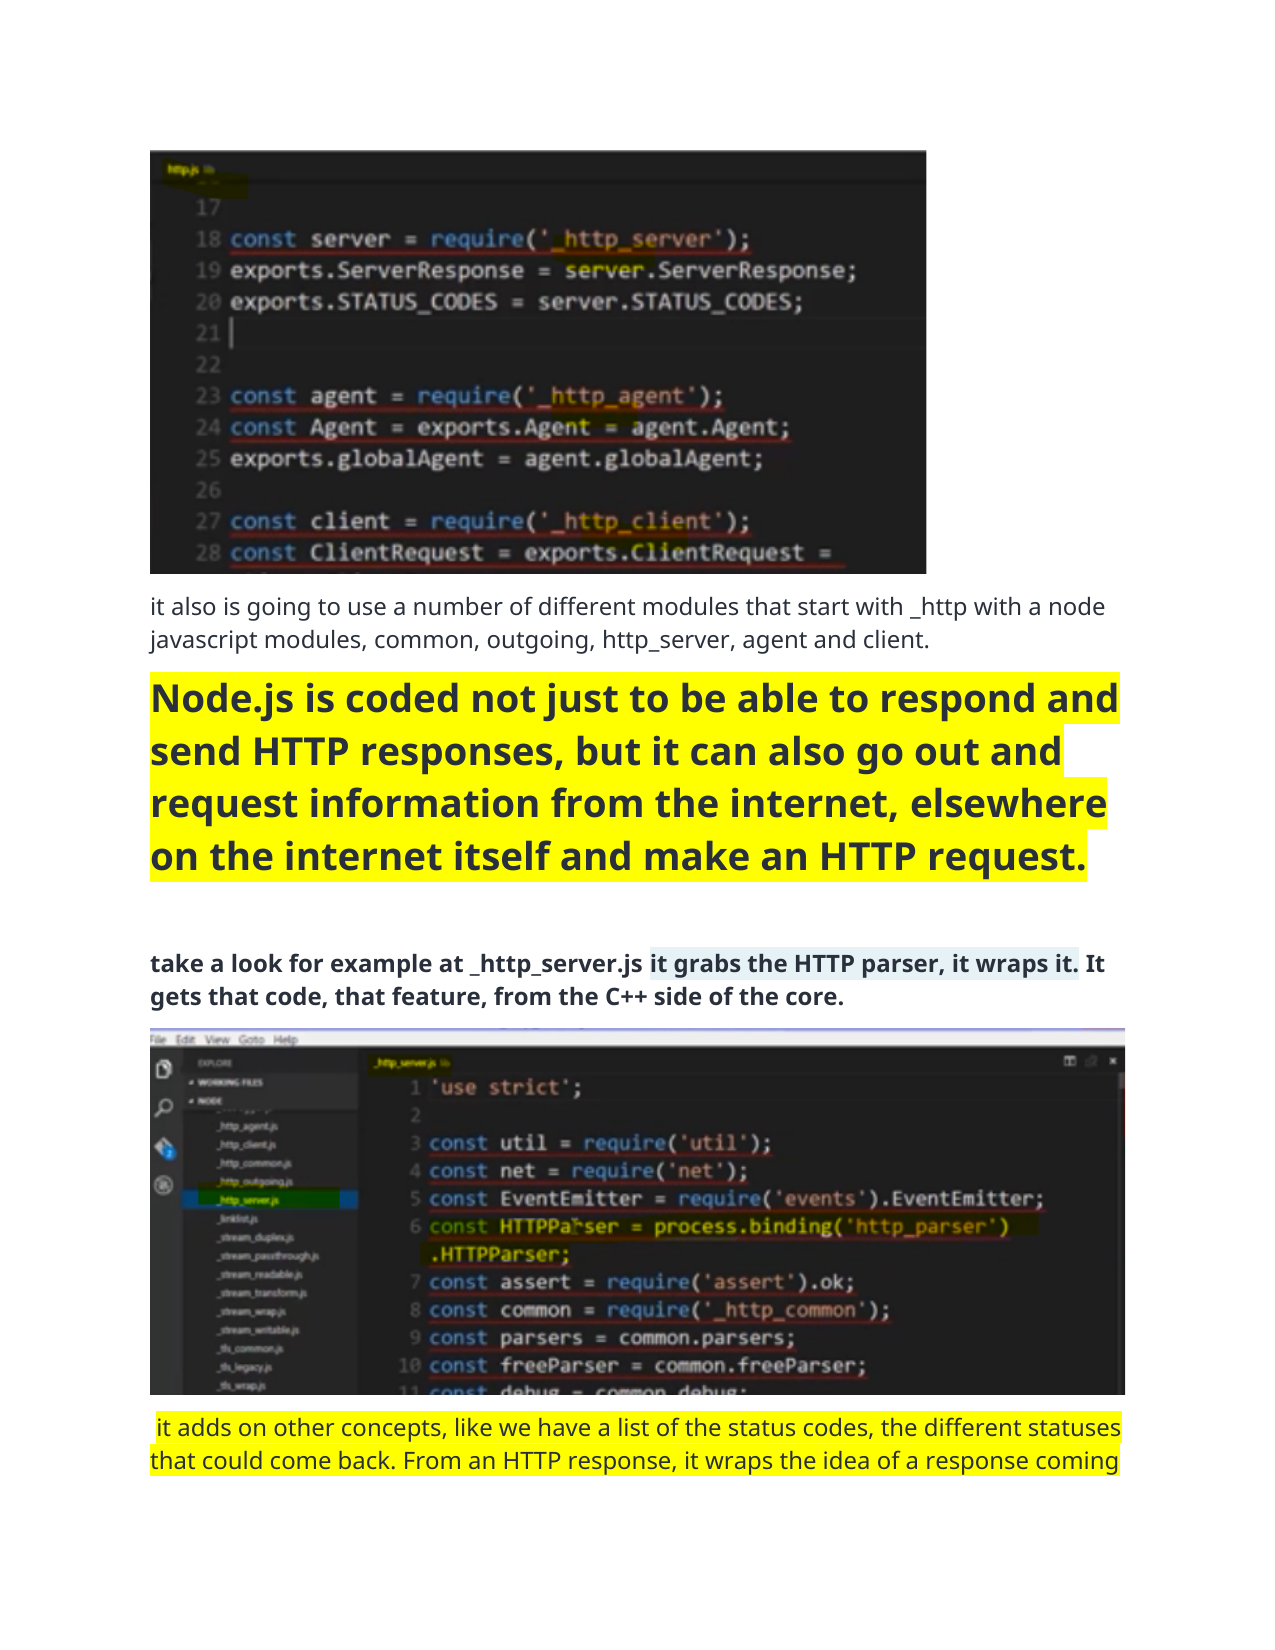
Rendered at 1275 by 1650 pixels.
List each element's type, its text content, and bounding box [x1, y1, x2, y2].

text take a look for example at _http_server.js it grabs the HTTP parser, it wraps it. It gets that code, that feature, from the C++ side of the core. [150, 947, 1125, 1012]
picture [150, 1028, 1125, 1395]
text Node.js is coded not just to be able to respond and send HTTP responses, but it can also go out and request information from the internet, elsewhere on the internet itself and make an HTTP request. [1064, 672, 1125, 882]
picture [150, 150, 927, 574]
text it also is going to use a number of different modules that start with _http with a node javascript modules, common, outgoing, http_server, agent and client. [150, 590, 1125, 655]
